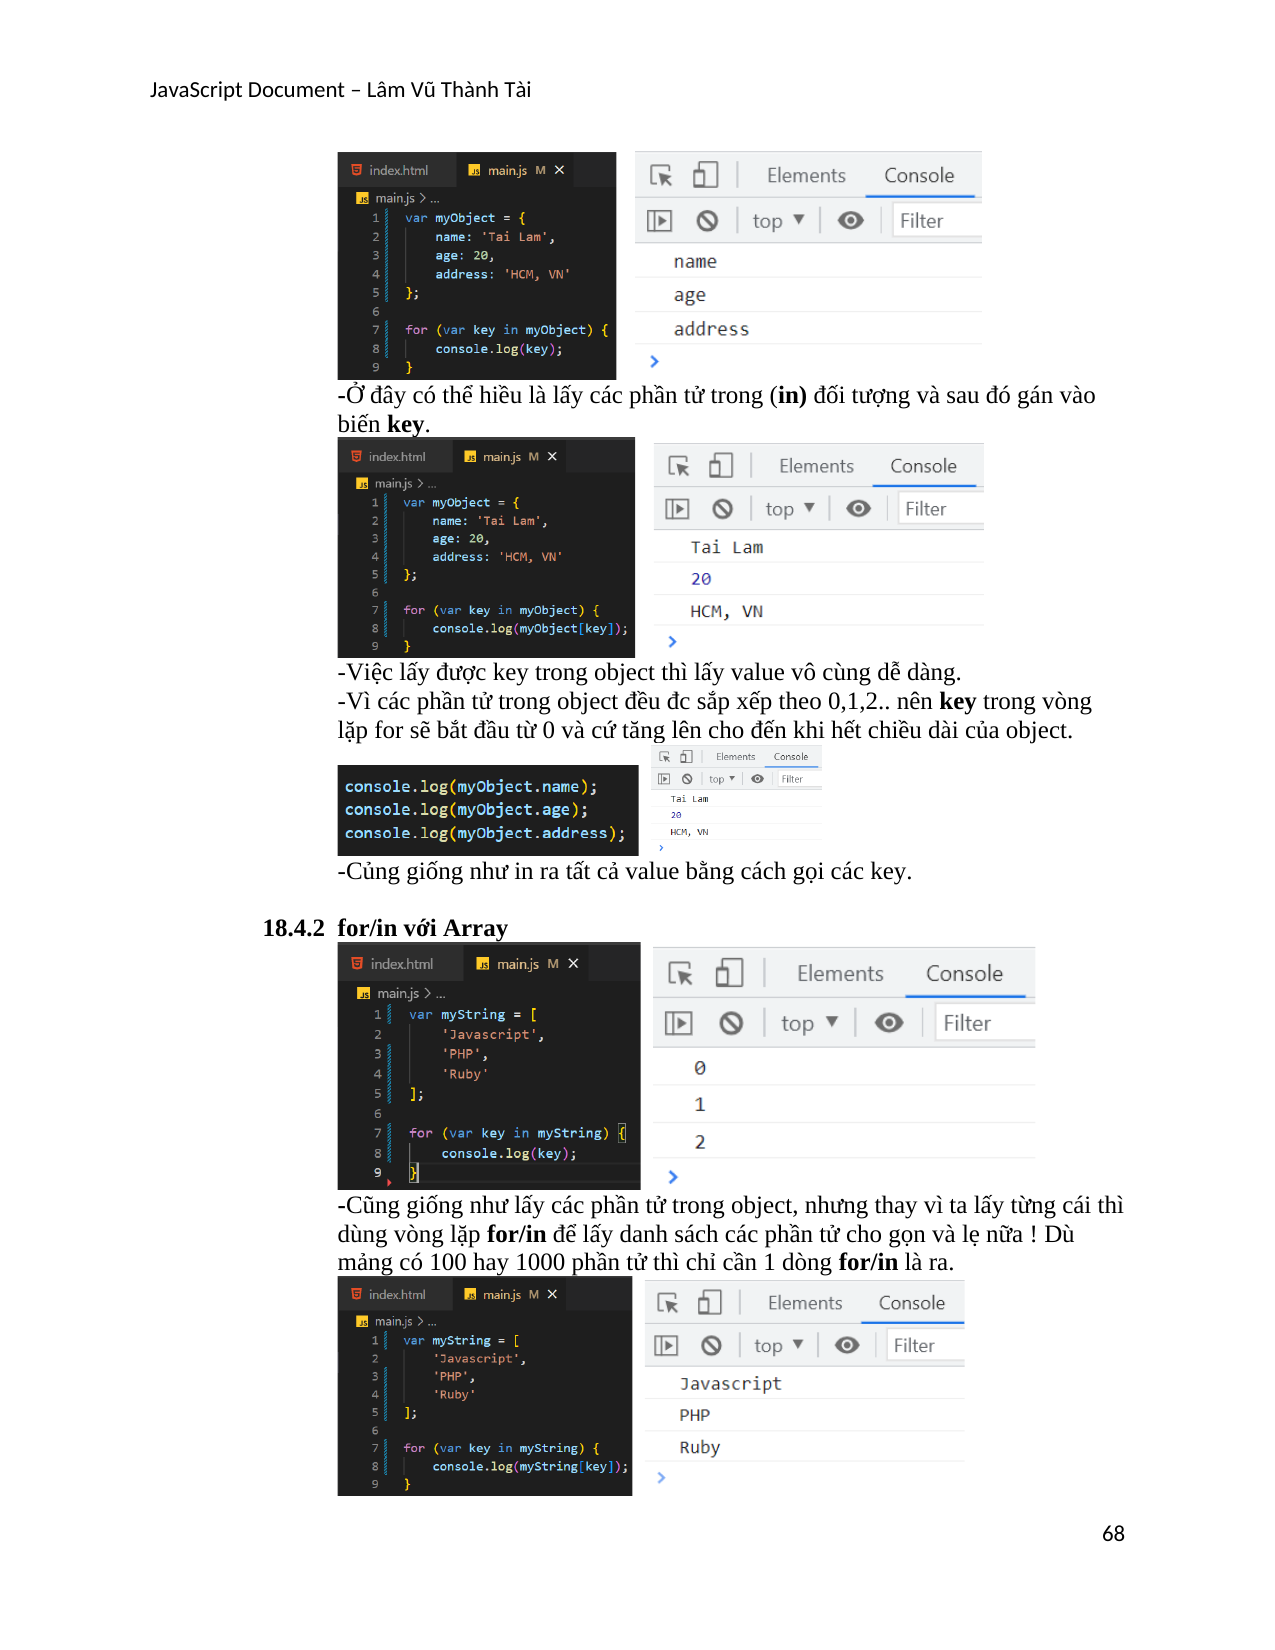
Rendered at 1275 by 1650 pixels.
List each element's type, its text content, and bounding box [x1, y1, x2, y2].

picture [337, 437, 636, 658]
picture [337, 1276, 633, 1496]
list for/in với Array [262, 913, 1125, 942]
list -Cũng giống như lấy các phần tử trong object, nhưng thay vì ta lấy từng cái thì dùng vòng lặp for/in để lấy danh sách các phần tử cho gọn và lẹ nữa ! Dù mảng có 100 hay 1000 phần tử thì chỉ cần 1 dòng for/in là ra. [337, 1190, 1125, 1276]
picture [337, 942, 641, 1190]
picture [635, 150, 982, 380]
list -Việc lấy được key trong object thì lấy value vô cùng dễ dàng. [337, 657, 1125, 686]
picture [644, 1276, 965, 1496]
list -Vì các phần tử trong object đều đc sắp xếp theo 0,1,2.. nên key trong vòng lặp for sẽ bắt đầu từ 0 và cứ tăng lên cho đến khi hết chiều dài của object. [337, 686, 1125, 744]
list -Ở đây có thể hiều là lấy các phần tử trong (in) đối tượng và sau đó gán vào biến key. [337, 380, 1125, 438]
picture [651, 743, 822, 856]
picture [653, 942, 1036, 1190]
list -Củng giống như in ra tất cả value bằng cách gọi các key. [337, 856, 1125, 884]
picture [653, 440, 984, 658]
picture [337, 152, 617, 380]
picture [337, 765, 639, 856]
